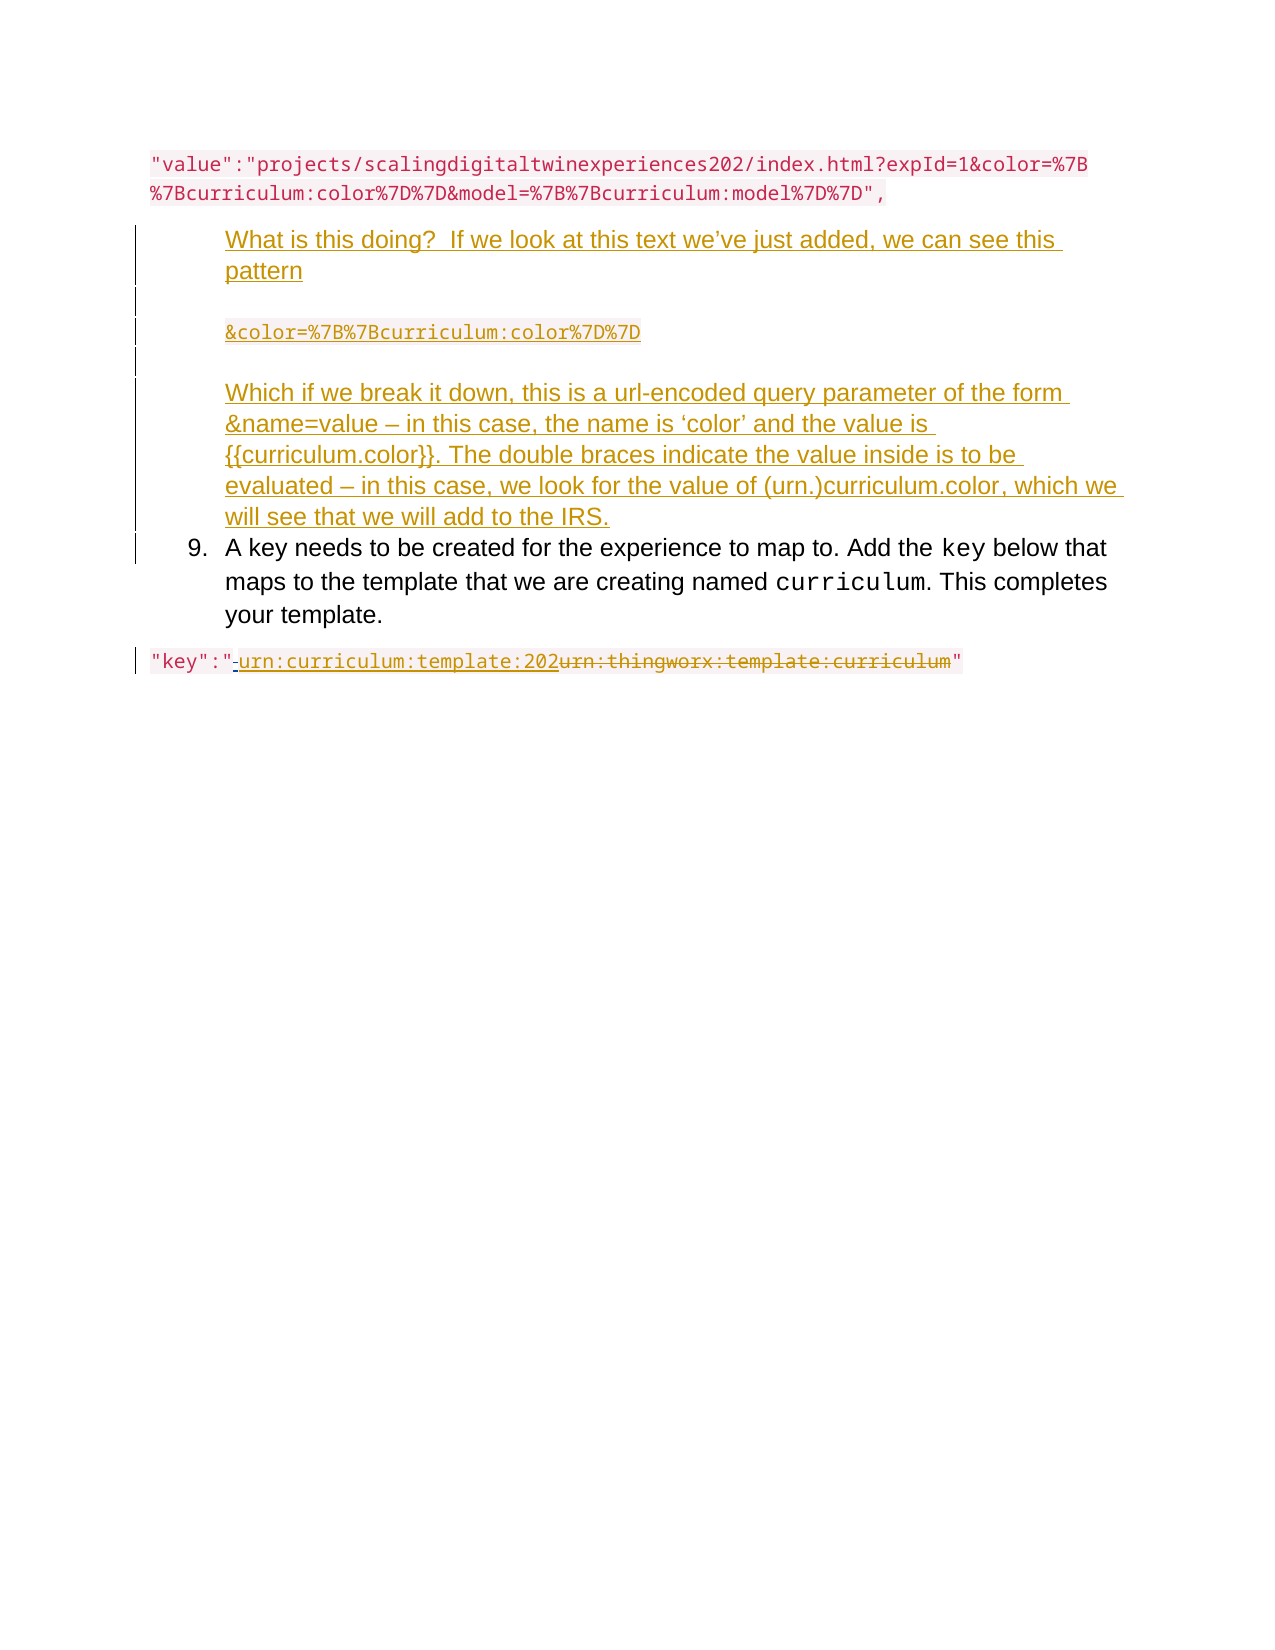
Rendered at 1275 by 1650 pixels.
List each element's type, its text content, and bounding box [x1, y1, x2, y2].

text "key":"" [150, 647, 1125, 674]
list A key needs to be created for the experience to map to. Add the key below that maps to the template that we are creating named curriculum. This completes your template. [187, 533, 1125, 628]
text "value":"projects/scalingdigitaltwinexperiences202/index.html?expId=1&color=%7B%7Bcurriculum:color%7D%7D&model=%7B%7Bcurriculum:model%7D%7D", [150, 150, 1125, 206]
